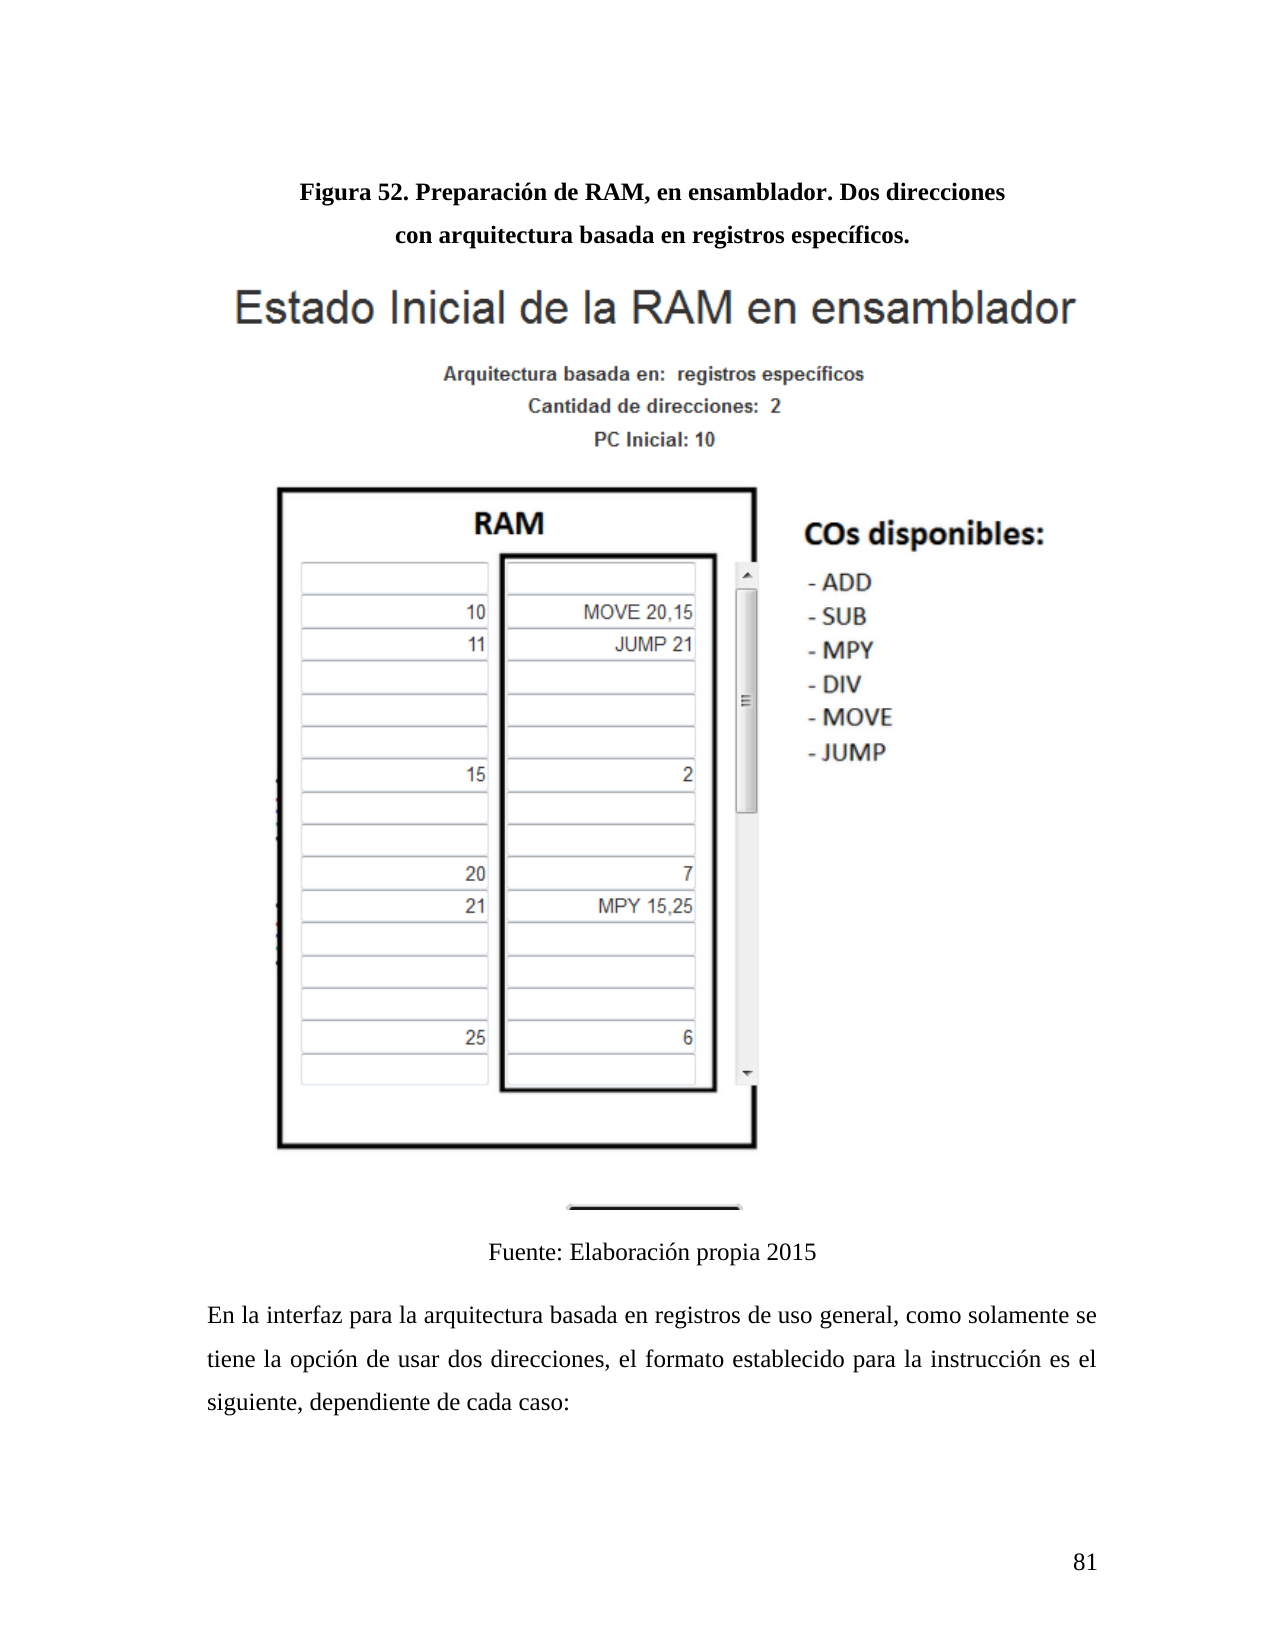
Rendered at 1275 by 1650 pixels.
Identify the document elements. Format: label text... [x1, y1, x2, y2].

picture [208, 263, 1097, 1210]
text Figura 52. Preparación de RAM, en ensamblador. Dos direcciones [207, 177, 1098, 206]
text Fuente: Elaboración propia 2015 [207, 1237, 1098, 1265]
text En la interfaz para la arquitectura basada en registros de uso general, como solamente se tiene la opción de usar dos direcciones, el formato establecido para la instrucción es el siguiente, dependiente de cada caso: [207, 1301, 1098, 1416]
text con arquitectura basada en registros específicos. [207, 220, 1098, 249]
